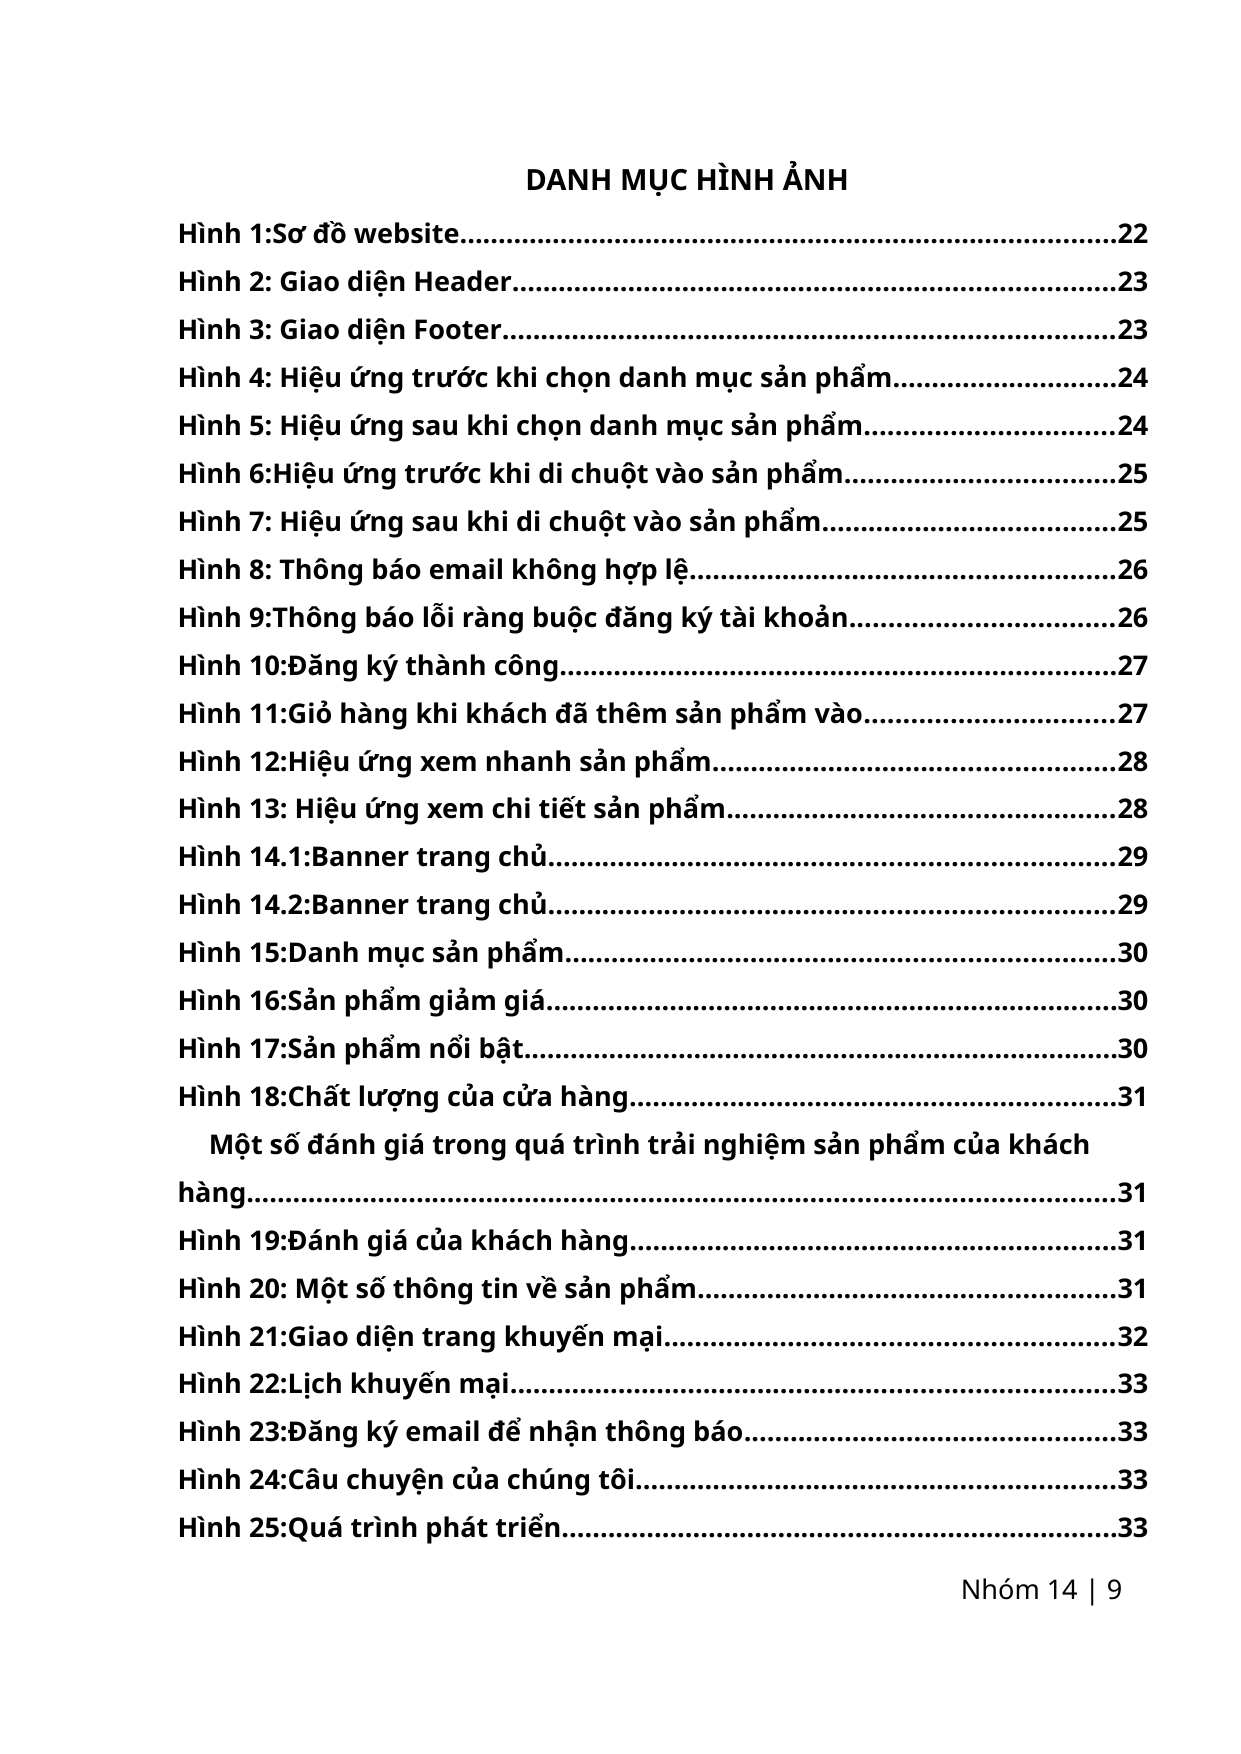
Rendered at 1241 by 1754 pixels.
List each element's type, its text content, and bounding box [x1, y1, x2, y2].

text Hình 12:Hiệu ứng xem nhanh sản phẩm 28 [177, 742, 1122, 779]
text Hình 20: Một số thông tin về sản phẩm 31 [177, 1269, 1122, 1306]
text Hình 17:Sản phẩm nổi bật 30 [177, 1029, 1122, 1066]
text Hình 19:Đánh giá của khách hàng 31 [177, 1221, 1122, 1258]
text Hình 23:Đăng ký email để nhận thông báo 33 [177, 1413, 1122, 1450]
text Hình 9:Thông báo lỗi ràng buộc đăng ký tài khoản 26 [177, 598, 1122, 635]
text Hình 11:Giỏ hàng khi khách đã thêm sản phẩm vào 27 [177, 694, 1122, 731]
text Hình 14.2:Banner trang chủ 29 [177, 886, 1122, 923]
text Hình 21:Giao diện trang khuyến mại 32 [177, 1317, 1122, 1354]
text Một số đánh giá trong quá trình trải nghiệm sản phẩm của khách hàng. 31 [177, 1125, 1122, 1210]
text Hình 15:Danh mục sản phẩm 30 [177, 934, 1122, 971]
text Hình 3: Giao diện Footer 23 [177, 311, 1122, 348]
text Hình 25:Quá trình phát triển 33 [177, 1509, 1122, 1546]
text Hình 14.1:Banner trang chủ 29 [177, 838, 1122, 875]
text Hình 10:Đăng ký thành công 27 [177, 646, 1122, 683]
text Hình 2: Giao diện Header 23 [177, 263, 1122, 300]
text Hình 7: Hiệu ứng sau khi di chuột vào sản phẩm 25 [177, 502, 1122, 539]
subtitle DANH MỤC HÌNH ẢNH [177, 159, 1122, 199]
text Hình 6:Hiệu ứng trước khi di chuột vào sản phẩm 25 [177, 454, 1122, 491]
text Hình 18:Chất lượng của cửa hàng 31 [177, 1077, 1122, 1114]
text Hình 1:Sơ đồ website 22 [177, 215, 1122, 252]
text Hình 16:Sản phẩm giảm giá 30 [177, 982, 1122, 1018]
text Hình 5: Hiệu ứng sau khi chọn danh mục sản phẩm 24 [177, 407, 1122, 443]
text Hình 24:Câu chuyện của chúng tôi 33 [177, 1461, 1122, 1498]
text Hình 4: Hiệu ứng trước khi chọn danh mục sản phẩm 24 [177, 359, 1122, 396]
text Hình 13: Hiệu ứng xem chi tiết sản phẩm 28 [177, 790, 1122, 827]
text Hình 8: Thông báo email không hợp lệ 26 [177, 550, 1122, 587]
text Hình 22:Lịch khuyến mại 33 [177, 1365, 1122, 1402]
